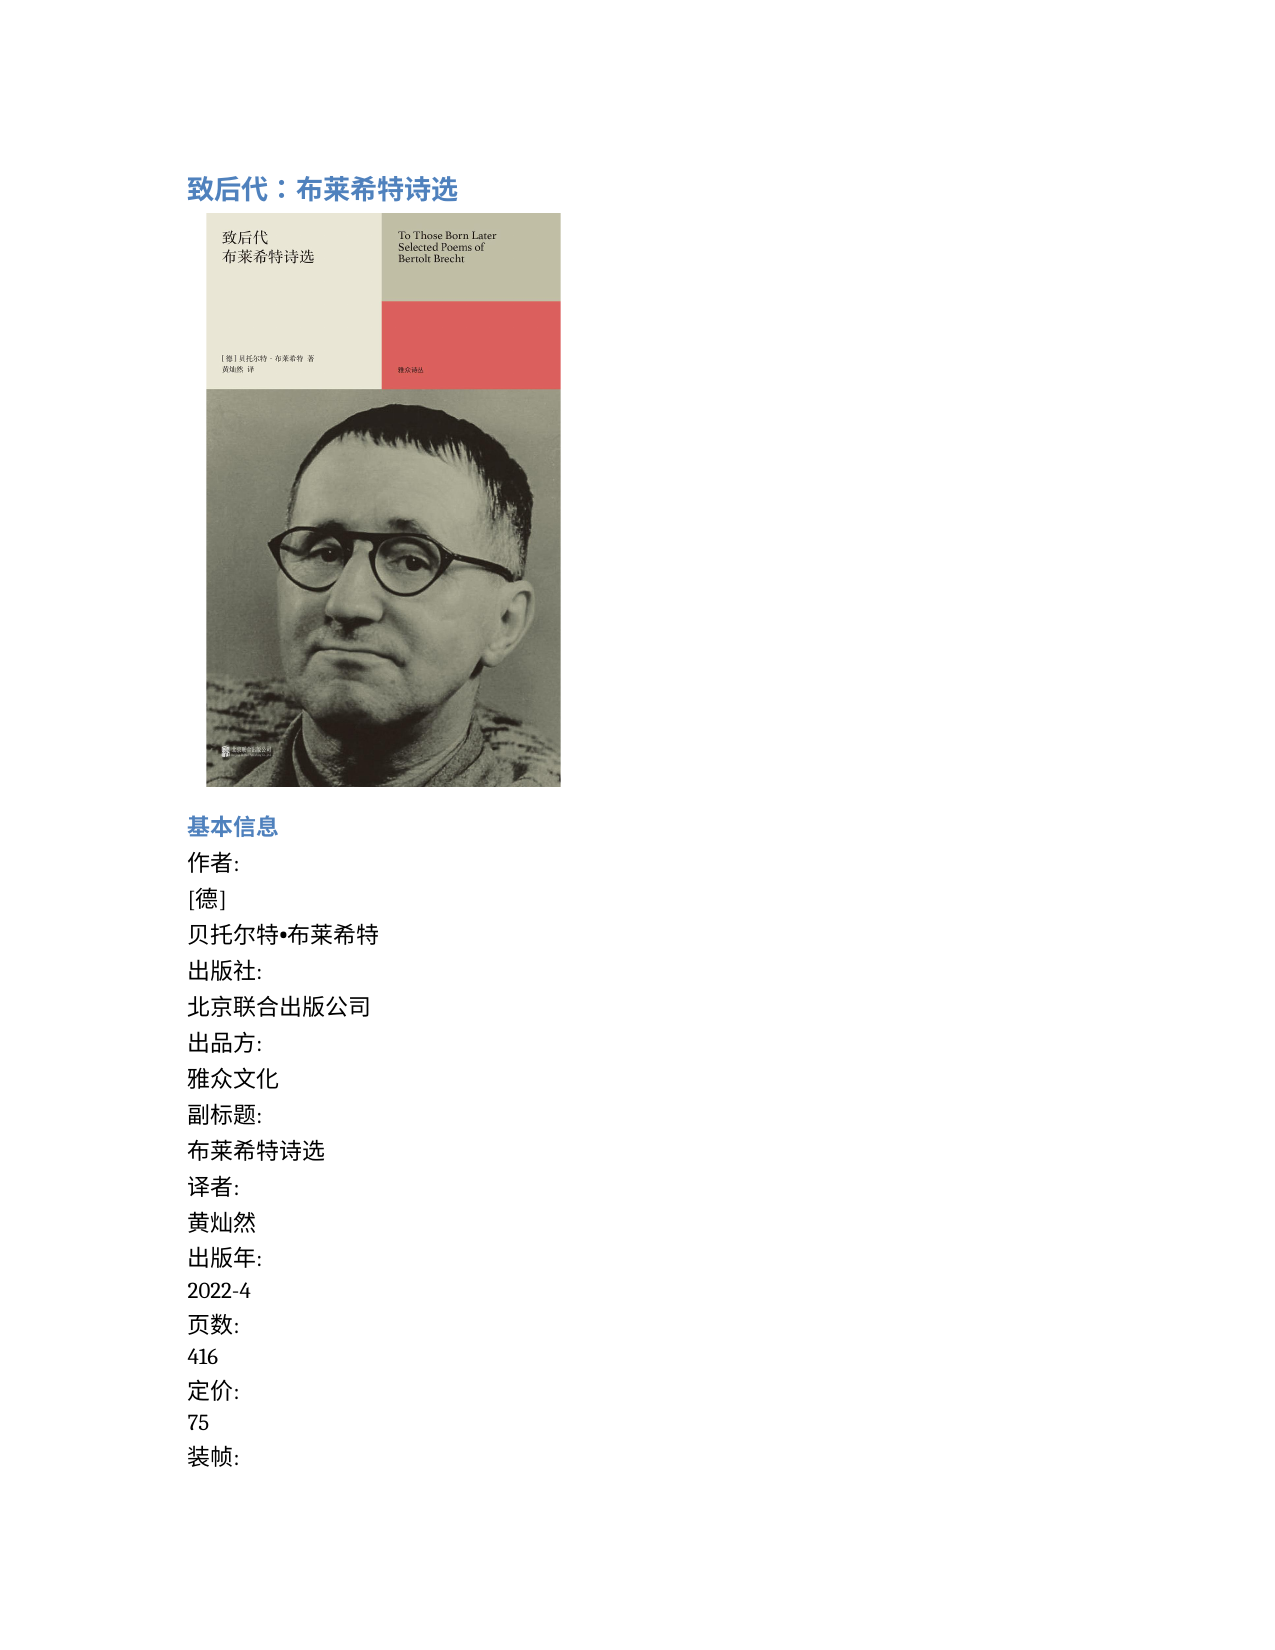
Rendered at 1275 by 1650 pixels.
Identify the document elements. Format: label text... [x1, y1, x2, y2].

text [187, 847, 1087, 1472]
subtitle 致后代：布莱希特诗选 [187, 171, 1087, 208]
subtitle 基本信息 [187, 811, 1087, 842]
picture [206, 213, 561, 787]
